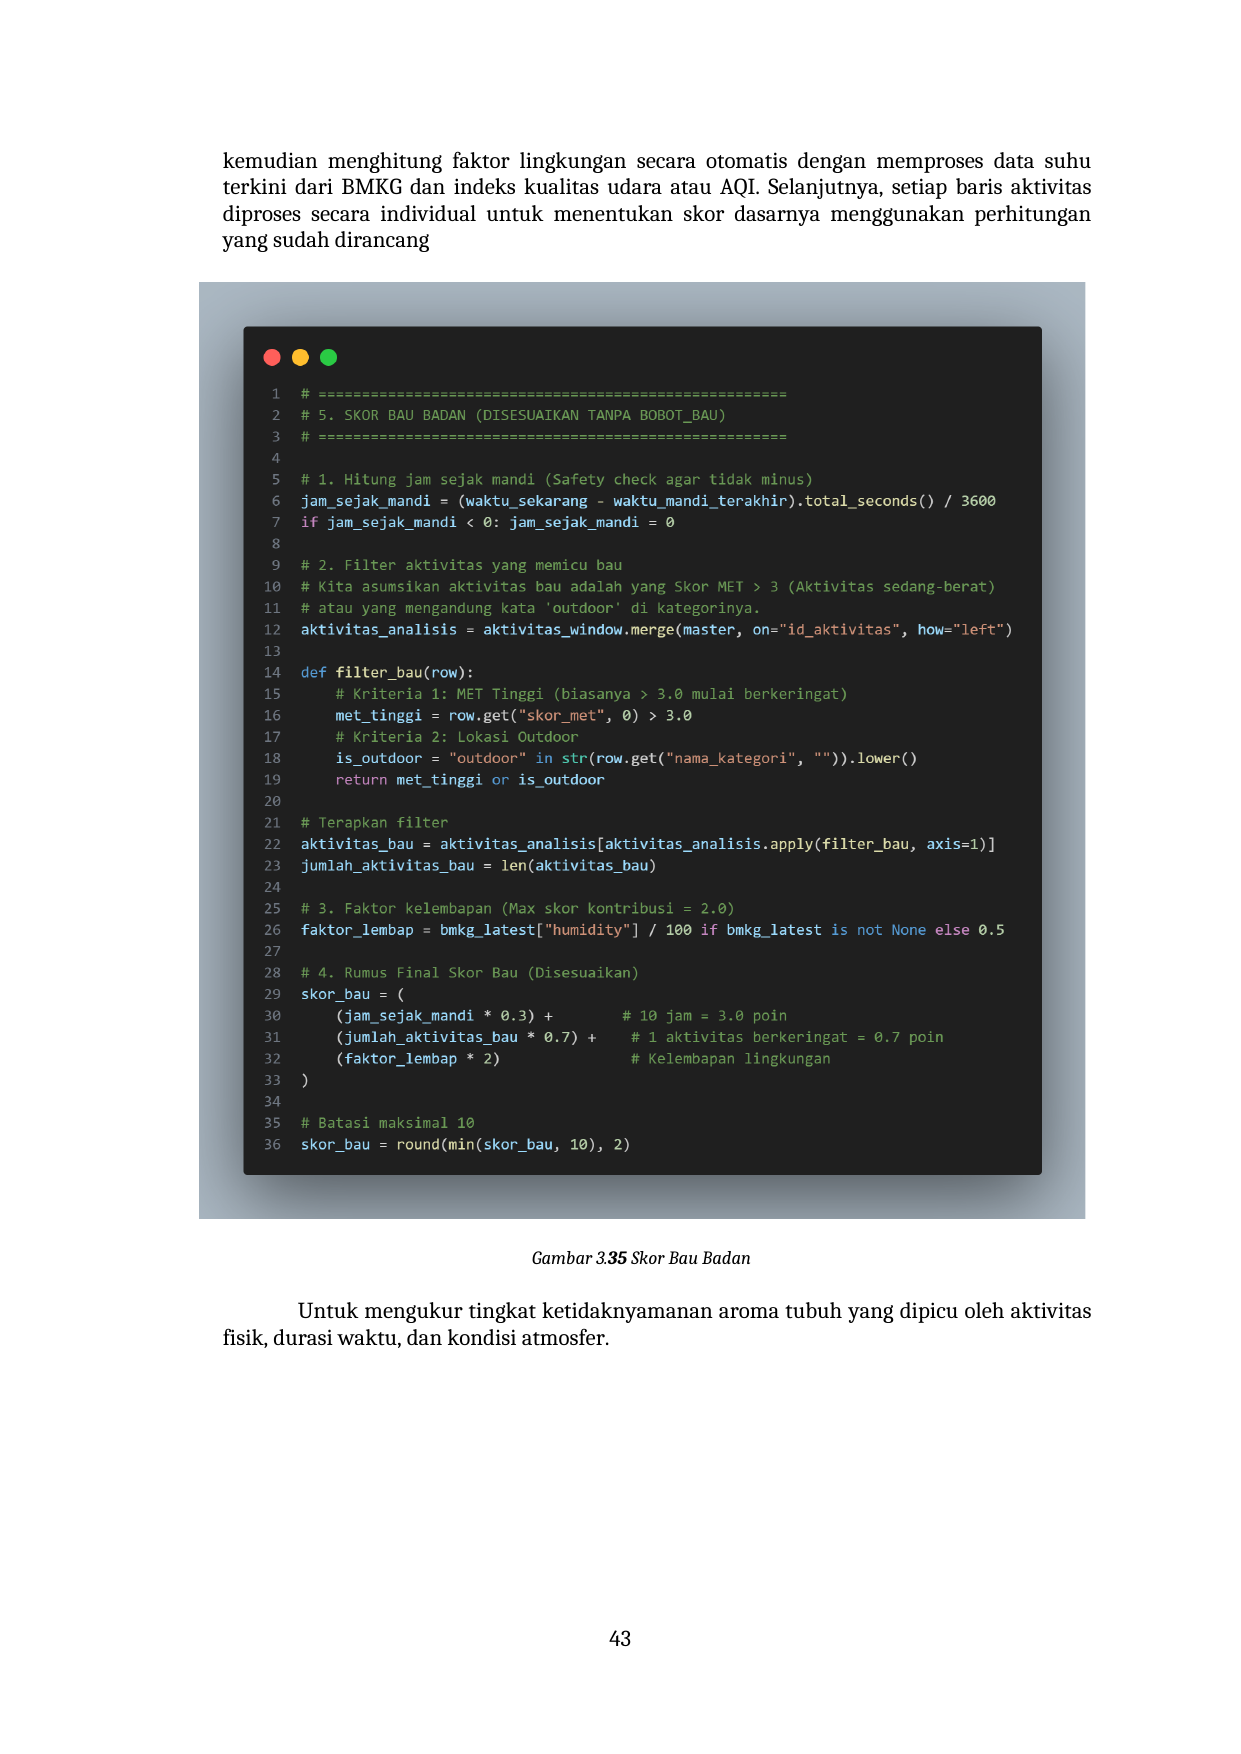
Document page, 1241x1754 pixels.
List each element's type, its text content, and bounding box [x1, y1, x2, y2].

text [223, 148, 1093, 253]
text Gambar 3.35 Skor Bau Badan [192, 1247, 1093, 1269]
text Untuk mengukur tingkat ketidaknyamanan aroma tubuh yang dipicu oleh aktivitas fisik, durasi waktu, dan kondisi atmosfer. [223, 1298, 1093, 1351]
picture [199, 282, 1086, 1219]
